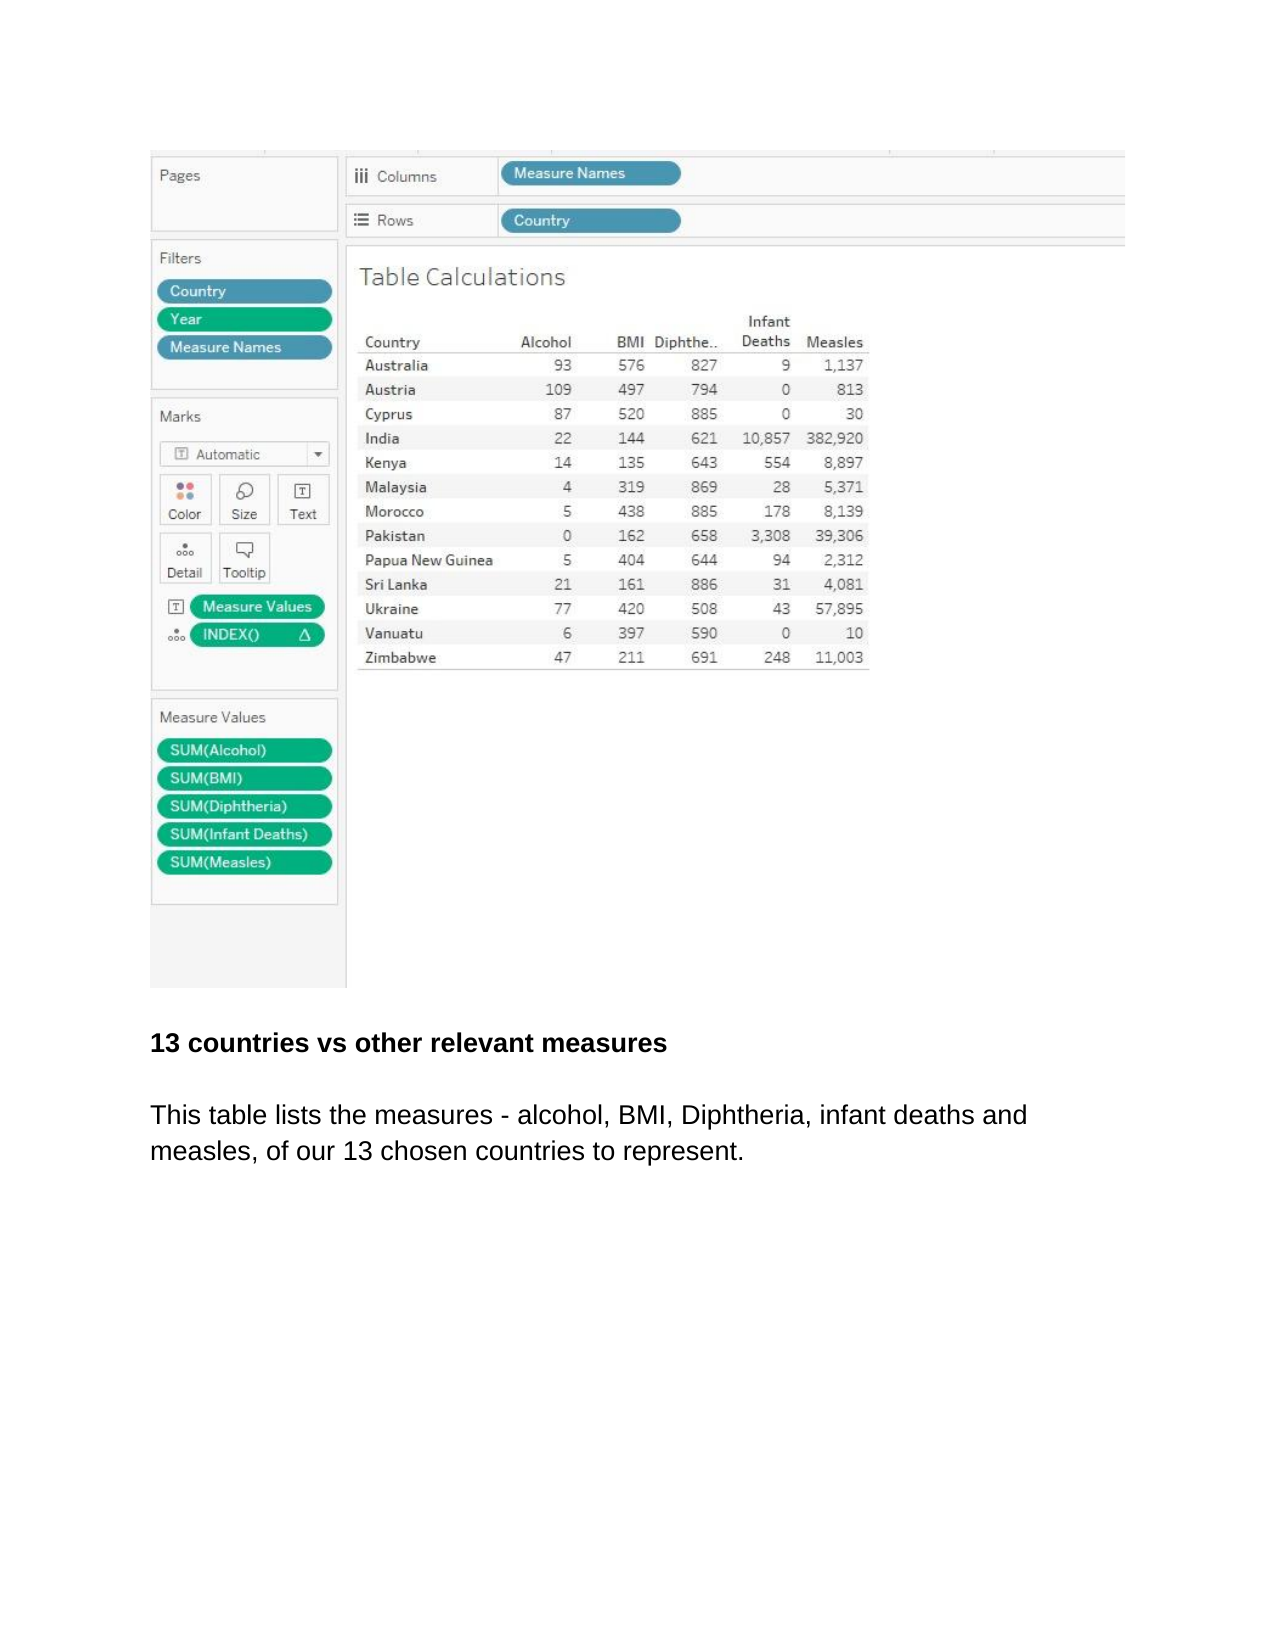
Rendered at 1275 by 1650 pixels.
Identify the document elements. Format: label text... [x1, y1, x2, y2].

text 13 countries vs other relevant measures [150, 1027, 1125, 1058]
text This table lists the measures - alcohol, BMI, Diphtheria, infant deaths and measles, of our 13 chosen countries to represent. [150, 1099, 1125, 1166]
picture [150, 150, 1125, 988]
